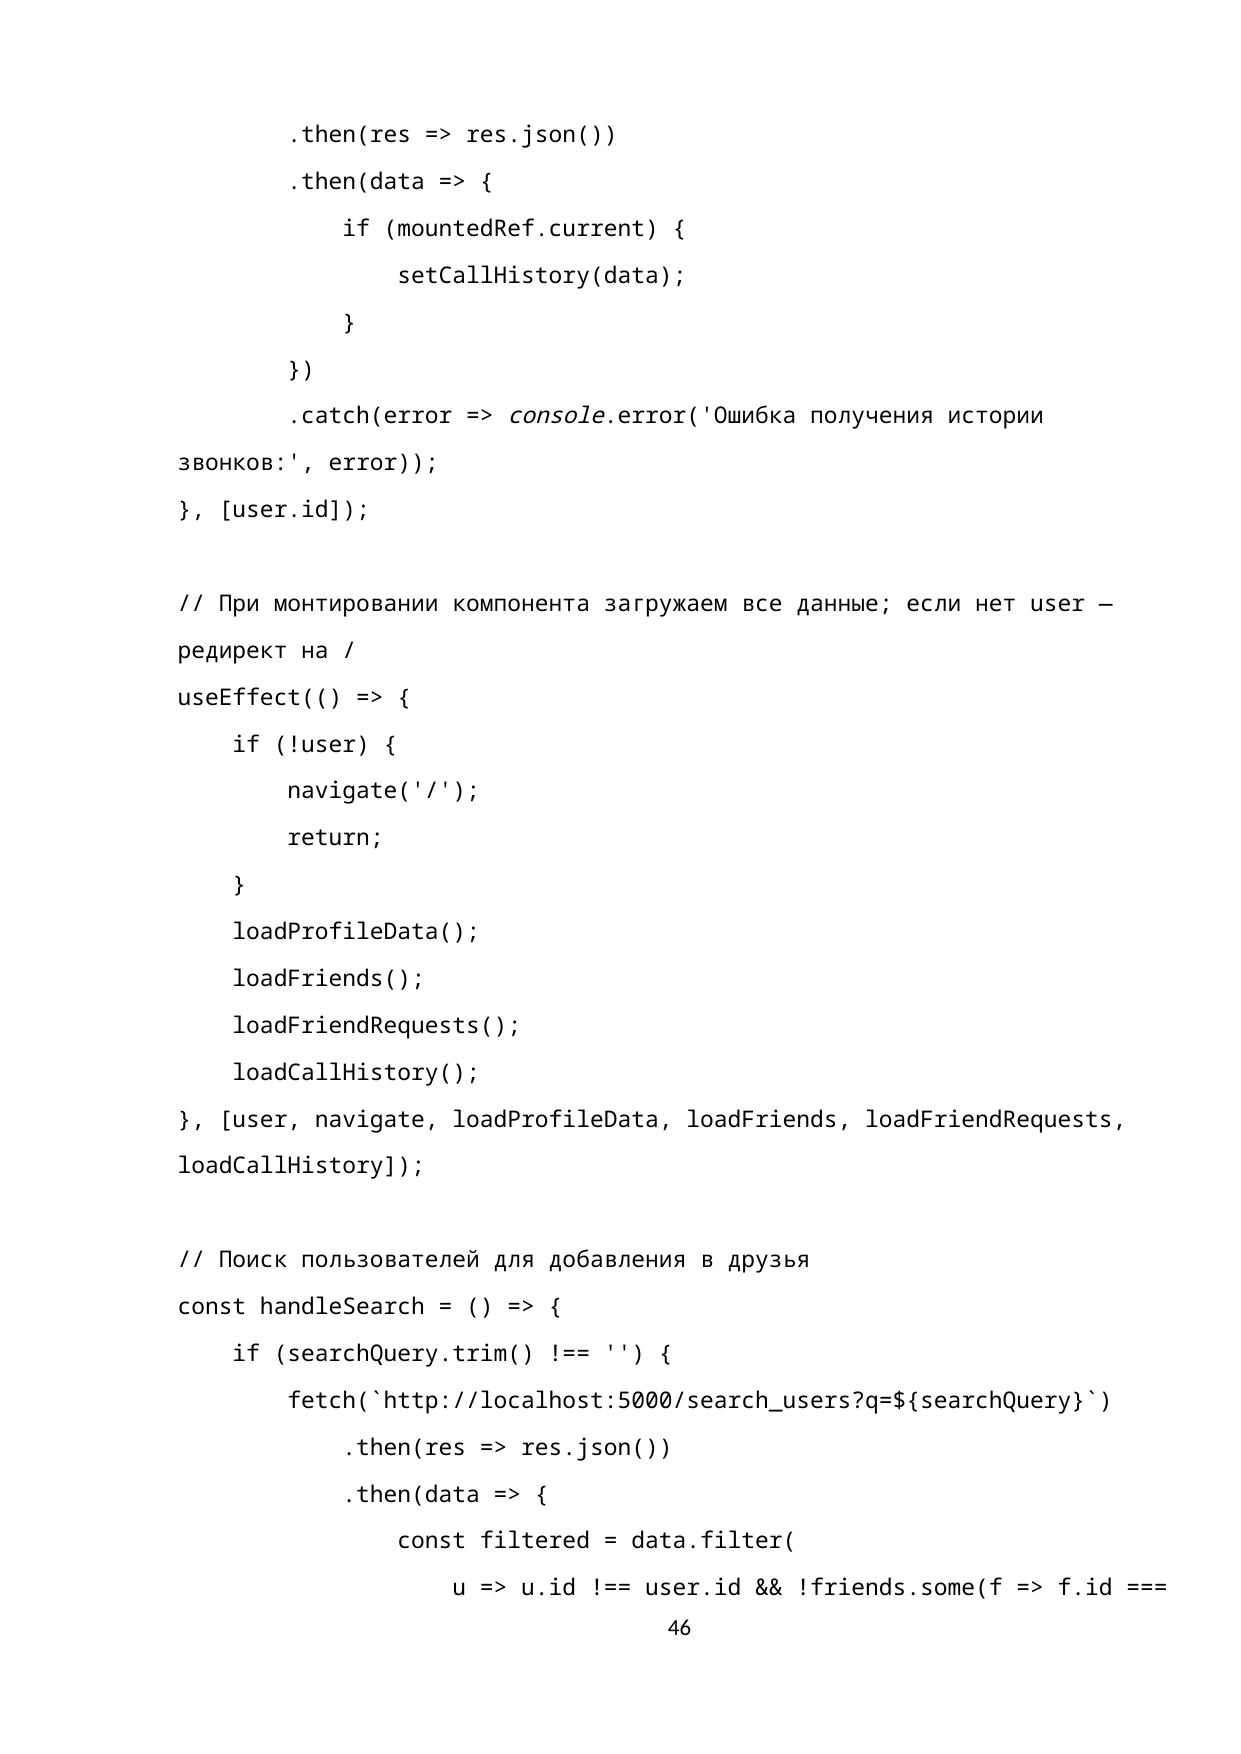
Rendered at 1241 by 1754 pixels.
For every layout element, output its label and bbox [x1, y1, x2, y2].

text [177, 118, 1181, 1602]
